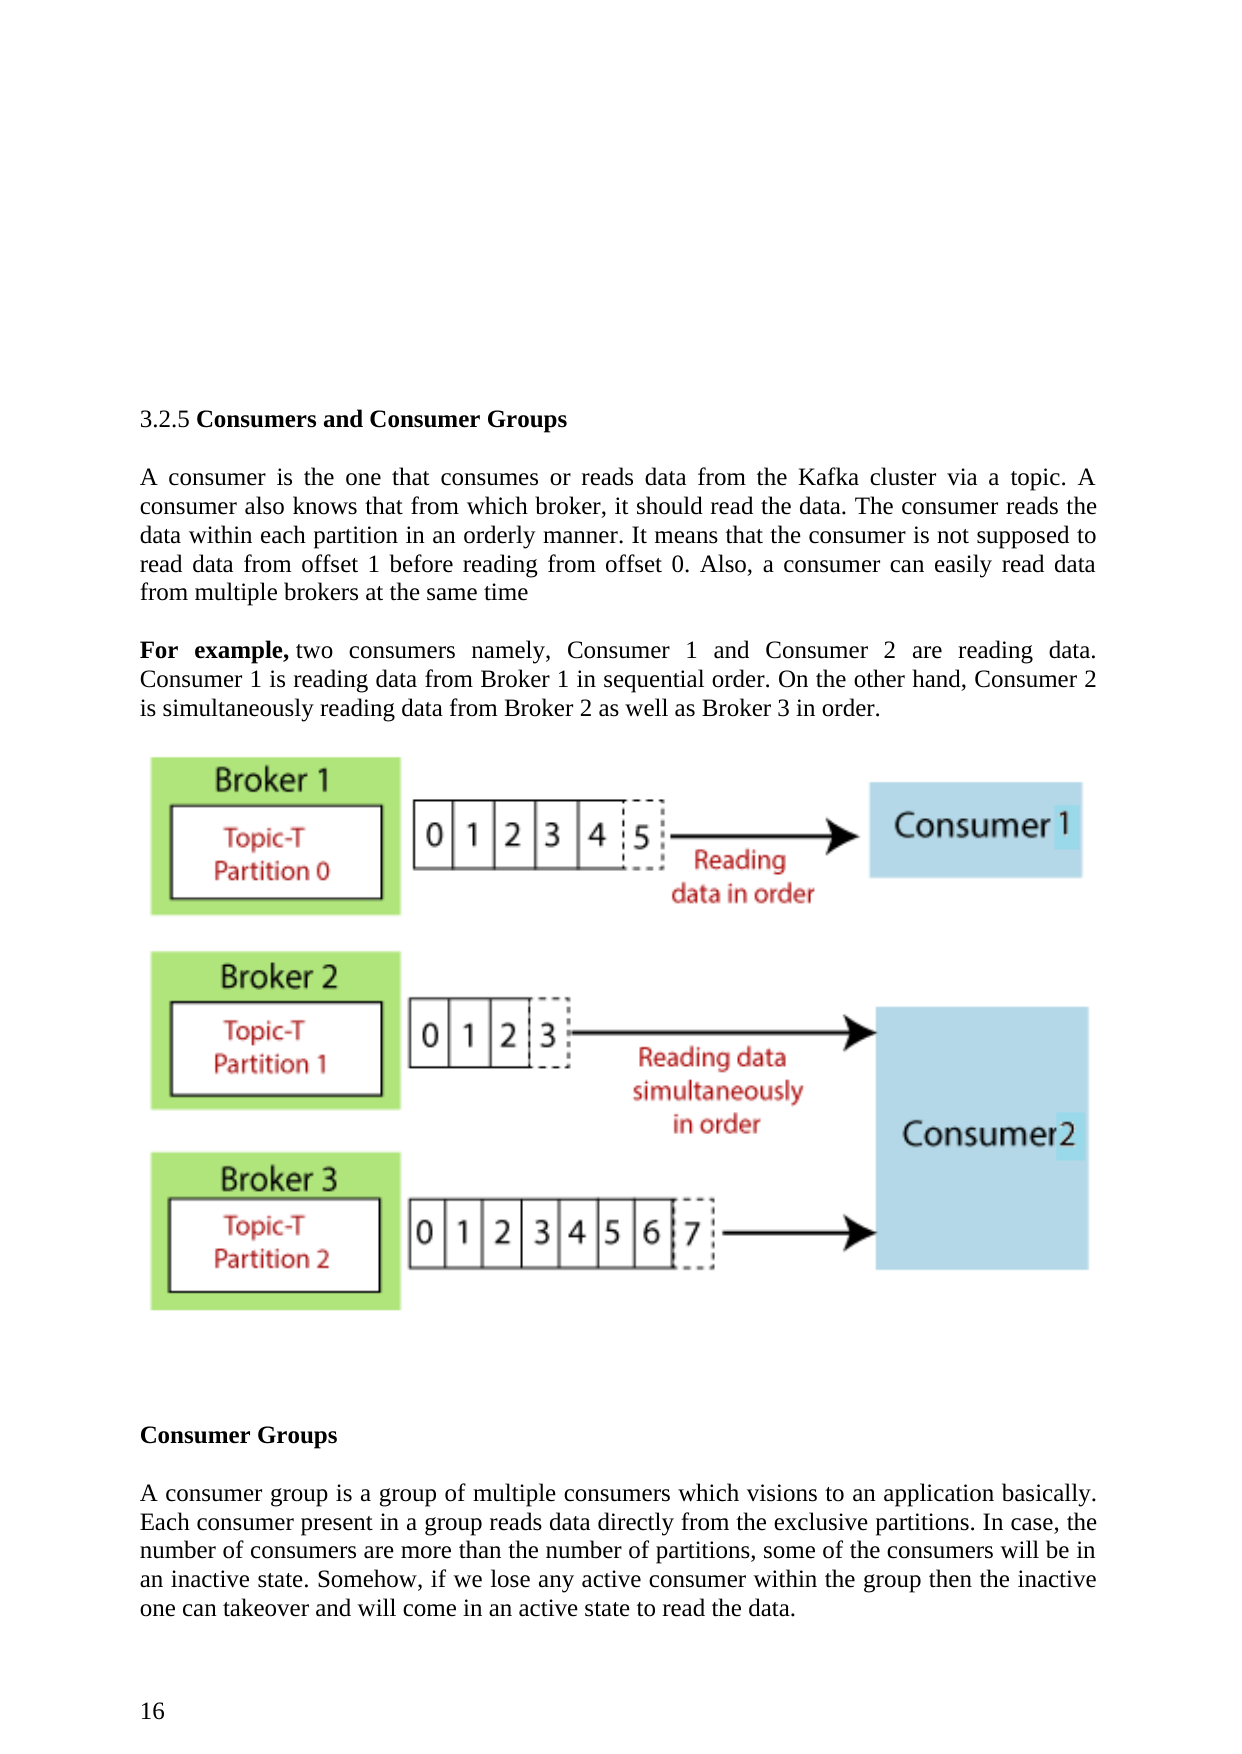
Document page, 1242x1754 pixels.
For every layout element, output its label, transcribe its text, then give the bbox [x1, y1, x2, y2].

text Consumer Groups [139, 1416, 1098, 1449]
text A consumer is the one that consumes or reads data from the Kafka cluster via a topic. A consumer also knows that from which broker, it should read the data. The consumer reads the data within each partition in an orderly manner. It means that the consumer is not supposed to read data from offset 1 before reading from offset 0. Also, a consumer can easily read data from multiple brokers at the same time [139, 462, 1098, 606]
text A consumer group is a group of multiple consumers which visions to an application basically. Each consumer present in a group reads data directly from the exclusive partitions. In case, the number of consumers are more than the number of partitions, some of the consumers will be in an inactive state. Somehow, if we lose any active consumer within the group then the inactive one can takeover and will come in an active state to read the data. [139, 1478, 1098, 1622]
text For example, two consumers namely, Consumer 1 and Consumer 2 are reading data. Consumer 1 is reading data from Broker 1 in sequential order. On the other hand, Consumer 2 is simultaneously reading data from Broker 2 as well as Broker 3 in order. [139, 635, 1098, 722]
text 3.2.5 Consumers and Consumer Groups [139, 401, 1098, 433]
picture [139, 750, 1099, 1326]
